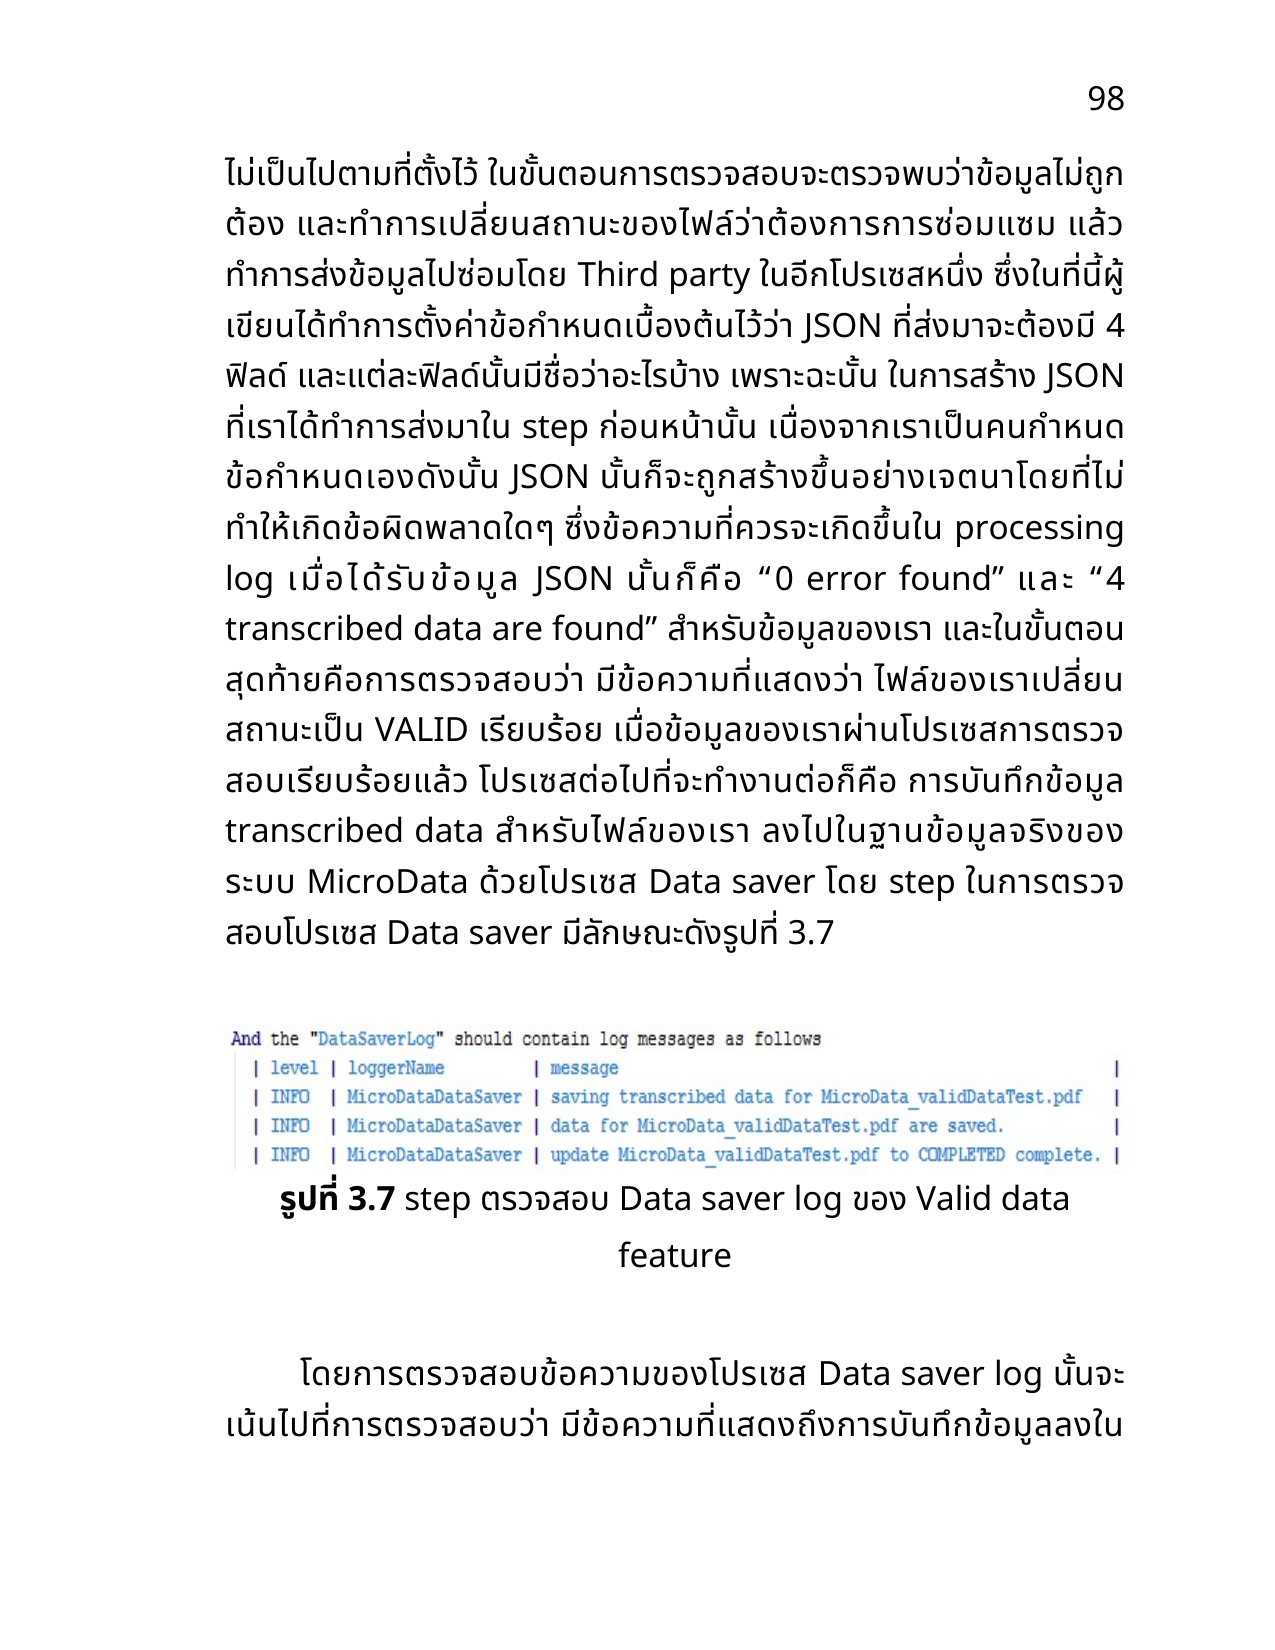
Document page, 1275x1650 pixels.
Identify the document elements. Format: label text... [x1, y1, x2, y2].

text step ตรวจสอบ Data saver log ของ Valid data feature [225, 1175, 1125, 1277]
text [225, 150, 1125, 959]
picture [225, 1025, 1129, 1175]
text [225, 1350, 1125, 1451]
